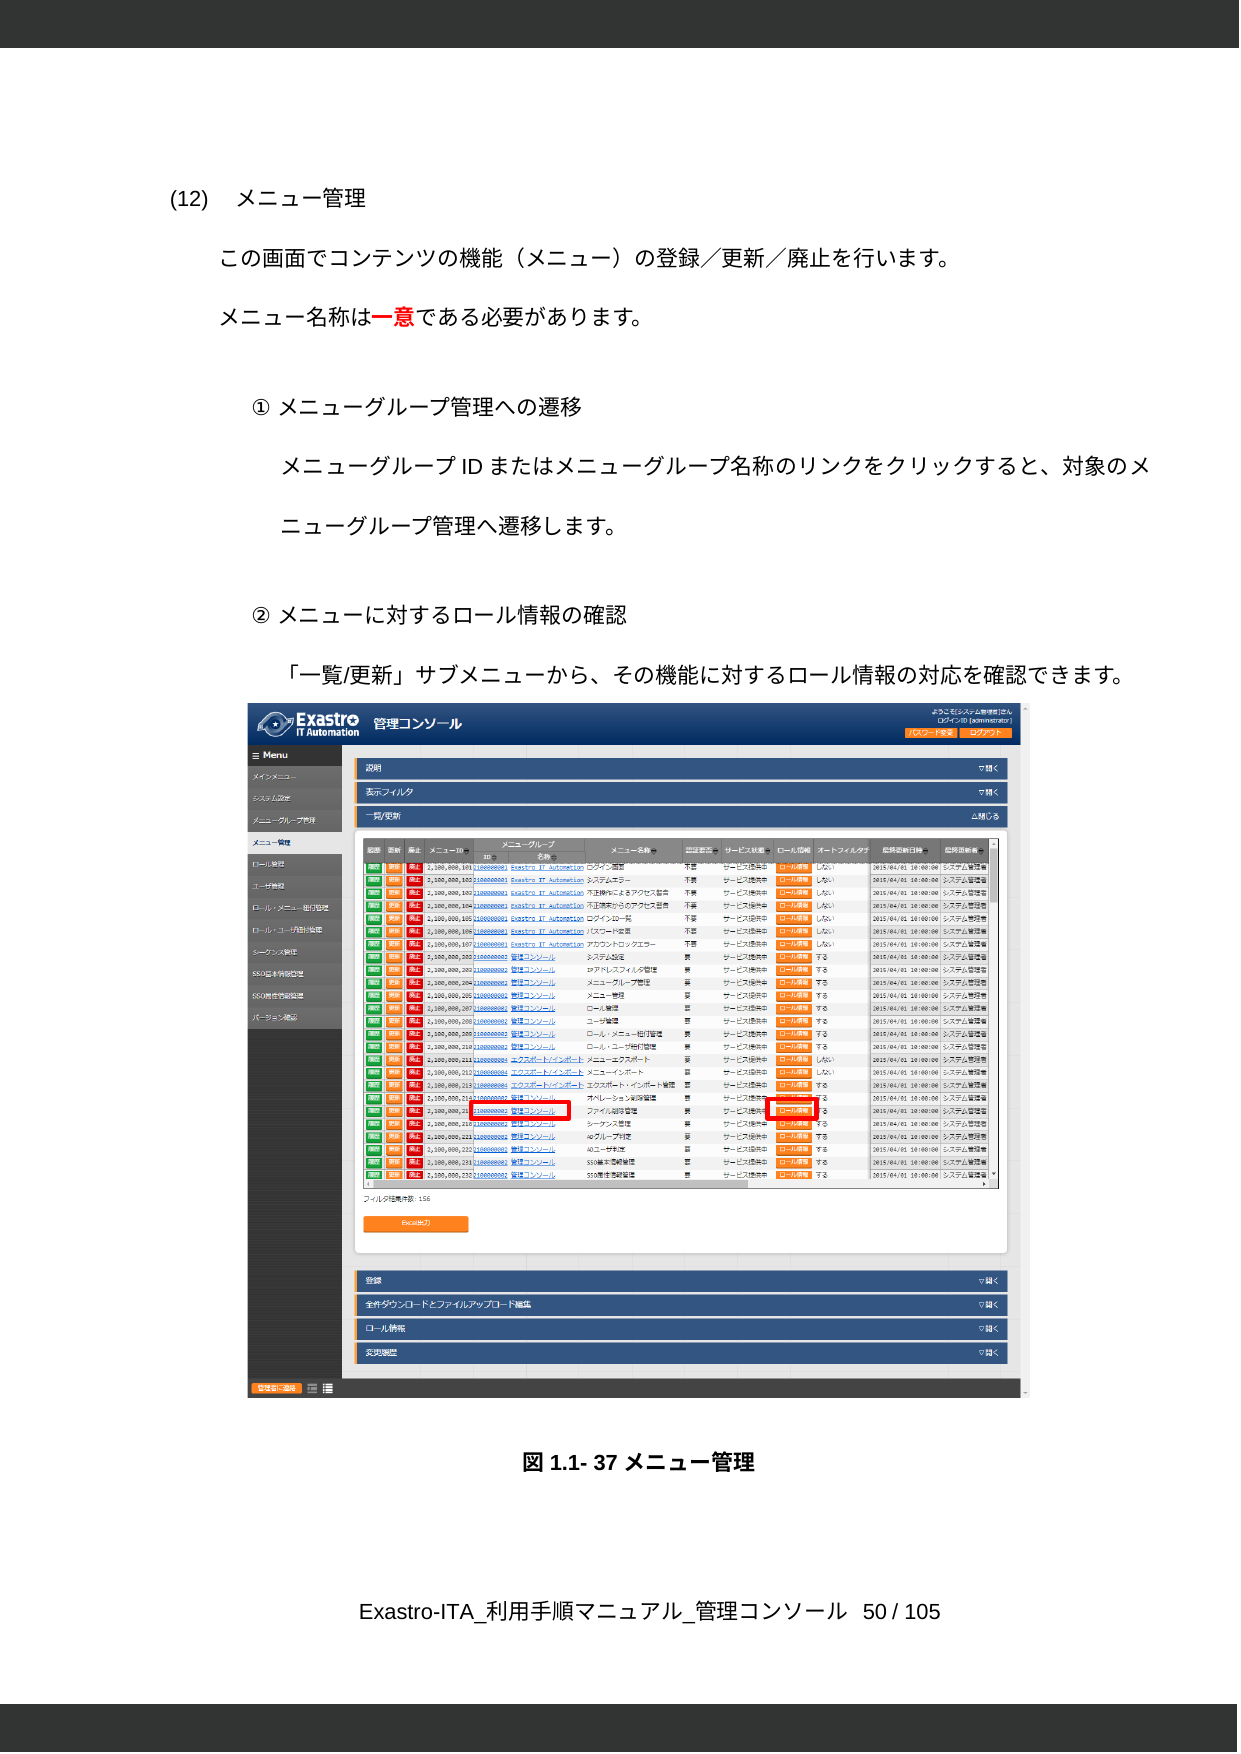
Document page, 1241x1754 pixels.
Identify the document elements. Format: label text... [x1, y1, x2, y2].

text この画面でコンテンツの機能（メニュー）の登録／更新／廃止を行います。 [218, 227, 1152, 286]
picture [0, 1704, 1237, 1752]
subtitle メニュー管理 [169, 167, 1130, 227]
picture [0, 0, 1239, 48]
subtitle メニューグループ管理への遷移 [251, 376, 1152, 435]
text メニューグループIDまたはメニューグループ名称のリンクをクリックすると、対象のメニューグループ管理へ遷移します。 [281, 435, 1152, 554]
picture [247, 703, 1030, 1398]
text メニュー名称は一意である必要があります。 [218, 286, 1152, 346]
text 図 1.1- 37 メニュー管理 [148, 1431, 1130, 1490]
text 「一覧/更新」サブメニューから、その機能に対するロール情報の対応を確認できます。 [278, 644, 1152, 703]
subtitle メニューに対するロール情報の確認 [251, 584, 1152, 644]
